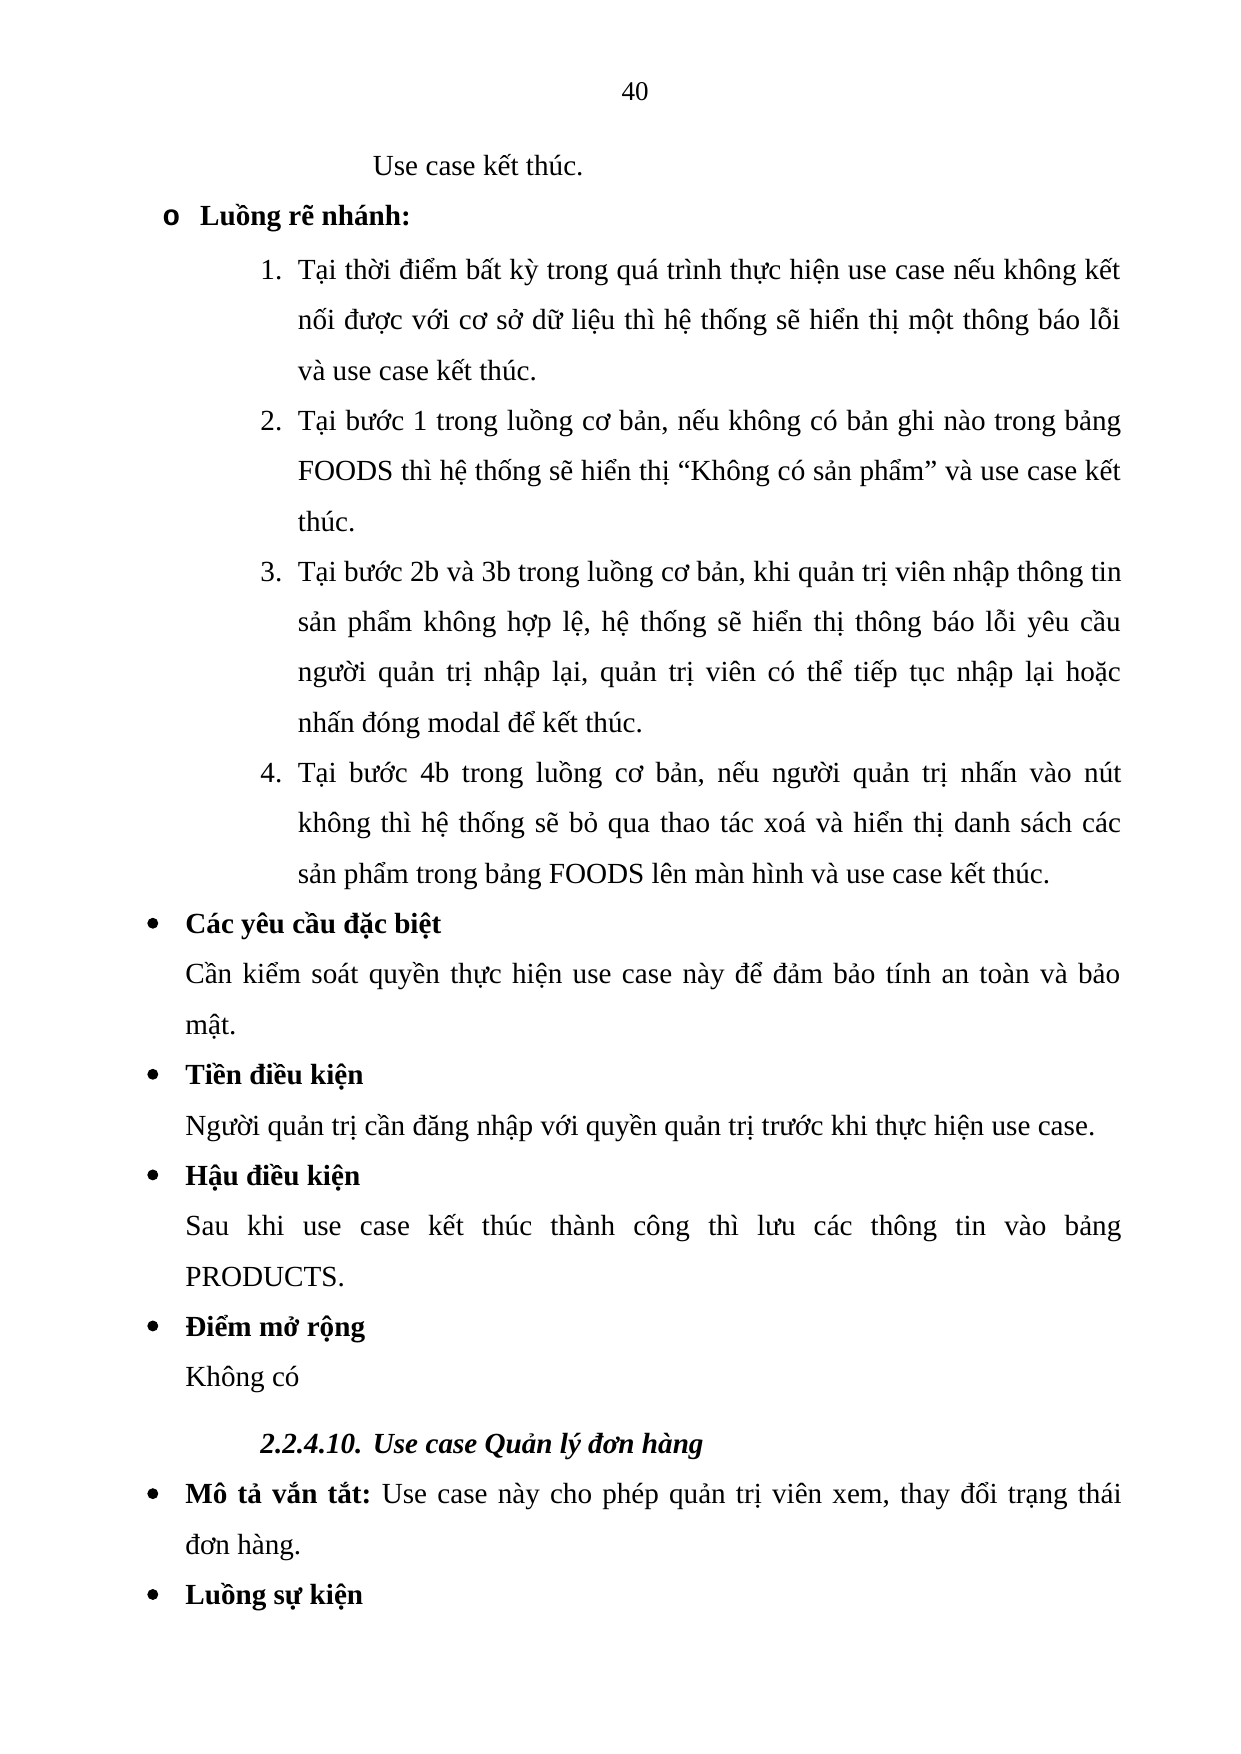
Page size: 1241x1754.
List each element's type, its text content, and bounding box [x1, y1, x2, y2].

list Tại bước 2b và 3b trong luồng cơ bản, khi quản trị viên nhập thông tin sản phẩm không hợp lệ, hệ thống sẽ hiển thị thông báo lỗi yêu cầu người quản trị nhập lại, quản trị viên có thể tiếp tục nhập lại hoặc nhấn đóng modal để kết thúc. [260, 554, 1122, 738]
list Không có [185, 1359, 1122, 1393]
list Cần kiểm soát quyền thực hiện use case này để đảm bảo tính an toàn và bảo mật. [185, 957, 1122, 1040]
list Các yêu cầu đặc biệt [148, 906, 1122, 940]
list Tại bước 4b trong luồng cơ bản, nếu người quản trị nhấn vào nút không thì hệ thống sẽ bỏ qua thao tác xoá và hiển thị danh sách các sản phẩm trong bảng FOODS lên màn hình và use case kết thúc. [260, 755, 1122, 889]
list Tại thời điểm bất kỳ trong quá trình thực hiện use case nếu không kết nối được với cơ sở dữ liệu thì hệ thống sẽ hiển thị một thông báo lỗi và use case kết thúc. [260, 252, 1122, 386]
subtitle Use case Quản lý đơn hàng [260, 1426, 1122, 1460]
list Luồng rẽ nhánh: [162, 198, 1122, 234]
list Điểm mở rộng [148, 1309, 1122, 1343]
list Tiền điều kiện [148, 1057, 1122, 1091]
list Mô tả vắn tắt: Use case này cho phép quản trị viên xem, thay đổi trạng thái đơn hàng. [148, 1477, 1122, 1561]
list Sau khi use case kết thúc thành công thì lưu các thông tin vào bảng PRODUCTS. [185, 1208, 1122, 1292]
list Người quản trị cần đăng nhập với quyền quản trị trước khi thực hiện use case. [185, 1108, 1122, 1141]
list Luồng sự kiện [148, 1577, 1122, 1611]
list Tại bước 1 trong luồng cơ bản, nếu không có bản ghi nào trong bảng FOODS thì hệ thống sẽ hiển thị “Không có sản phẩm” và use case kết thúc. [260, 403, 1122, 537]
list Hậu điều kiện [148, 1158, 1122, 1192]
list Use case kết thúc. [373, 148, 1122, 181]
